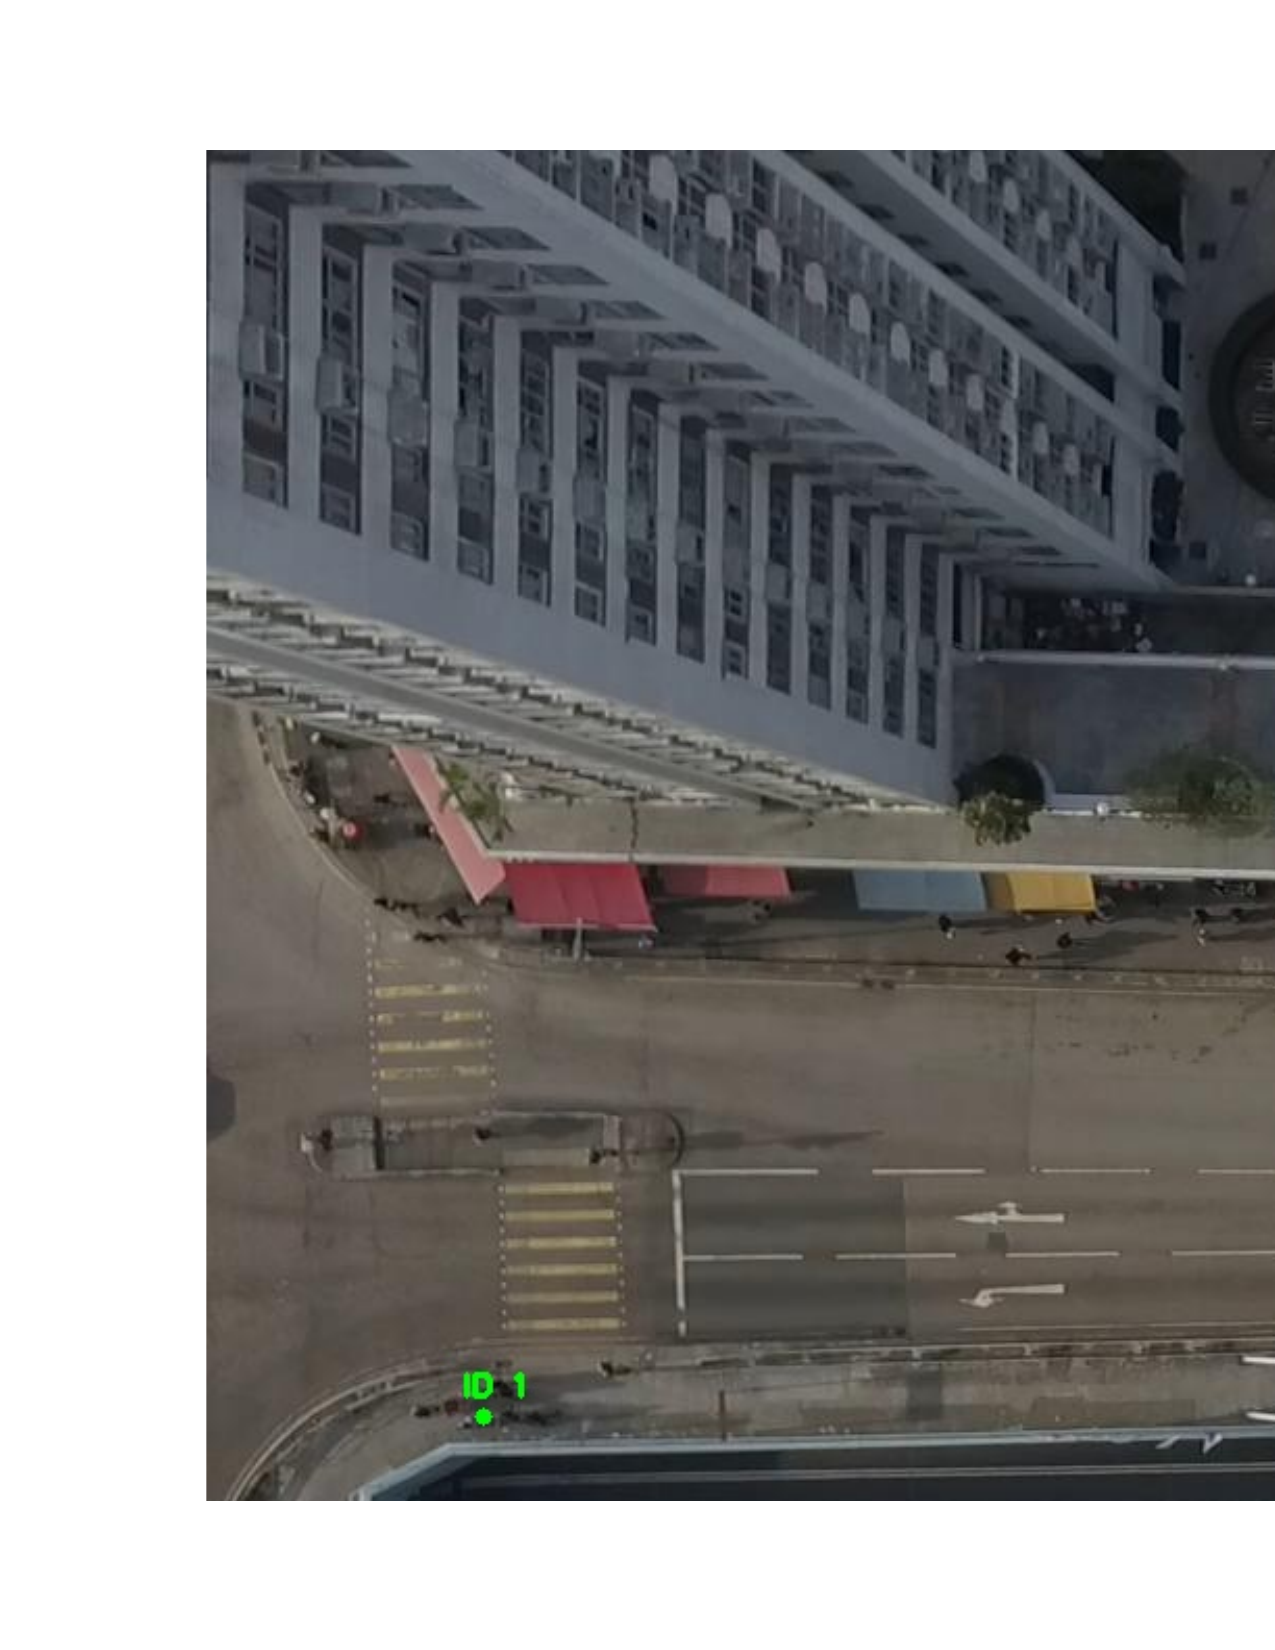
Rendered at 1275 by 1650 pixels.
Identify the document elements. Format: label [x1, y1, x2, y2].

picture [206, 150, 1275, 1501]
